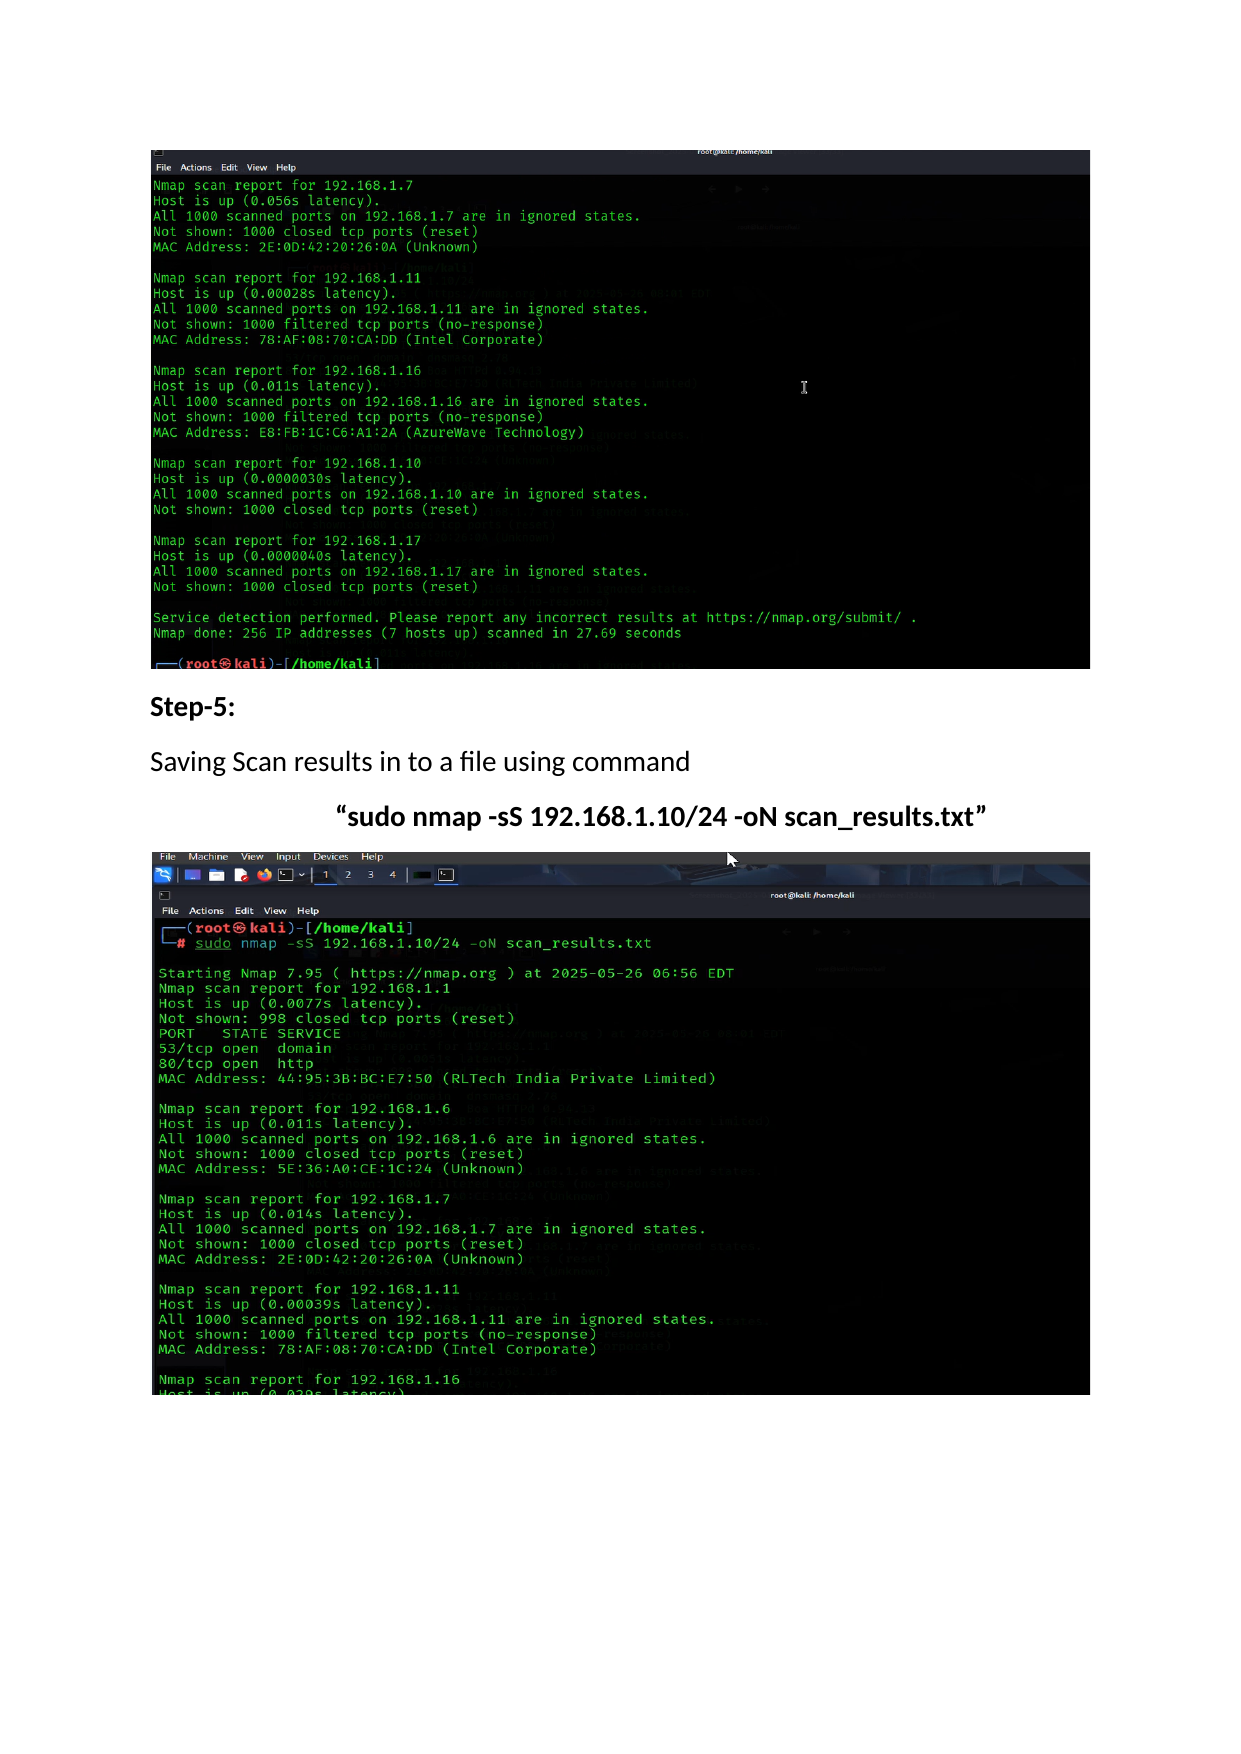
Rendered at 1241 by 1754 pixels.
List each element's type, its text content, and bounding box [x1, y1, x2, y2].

picture [150, 852, 1091, 1395]
text Step-5: [150, 688, 1090, 723]
text Saving Scan results in to a file using command [150, 743, 1090, 778]
picture [150, 150, 1091, 669]
text “sudo nmap -sS 192.168.1.10/24 -oN scan_results.txt” [150, 798, 1090, 833]
